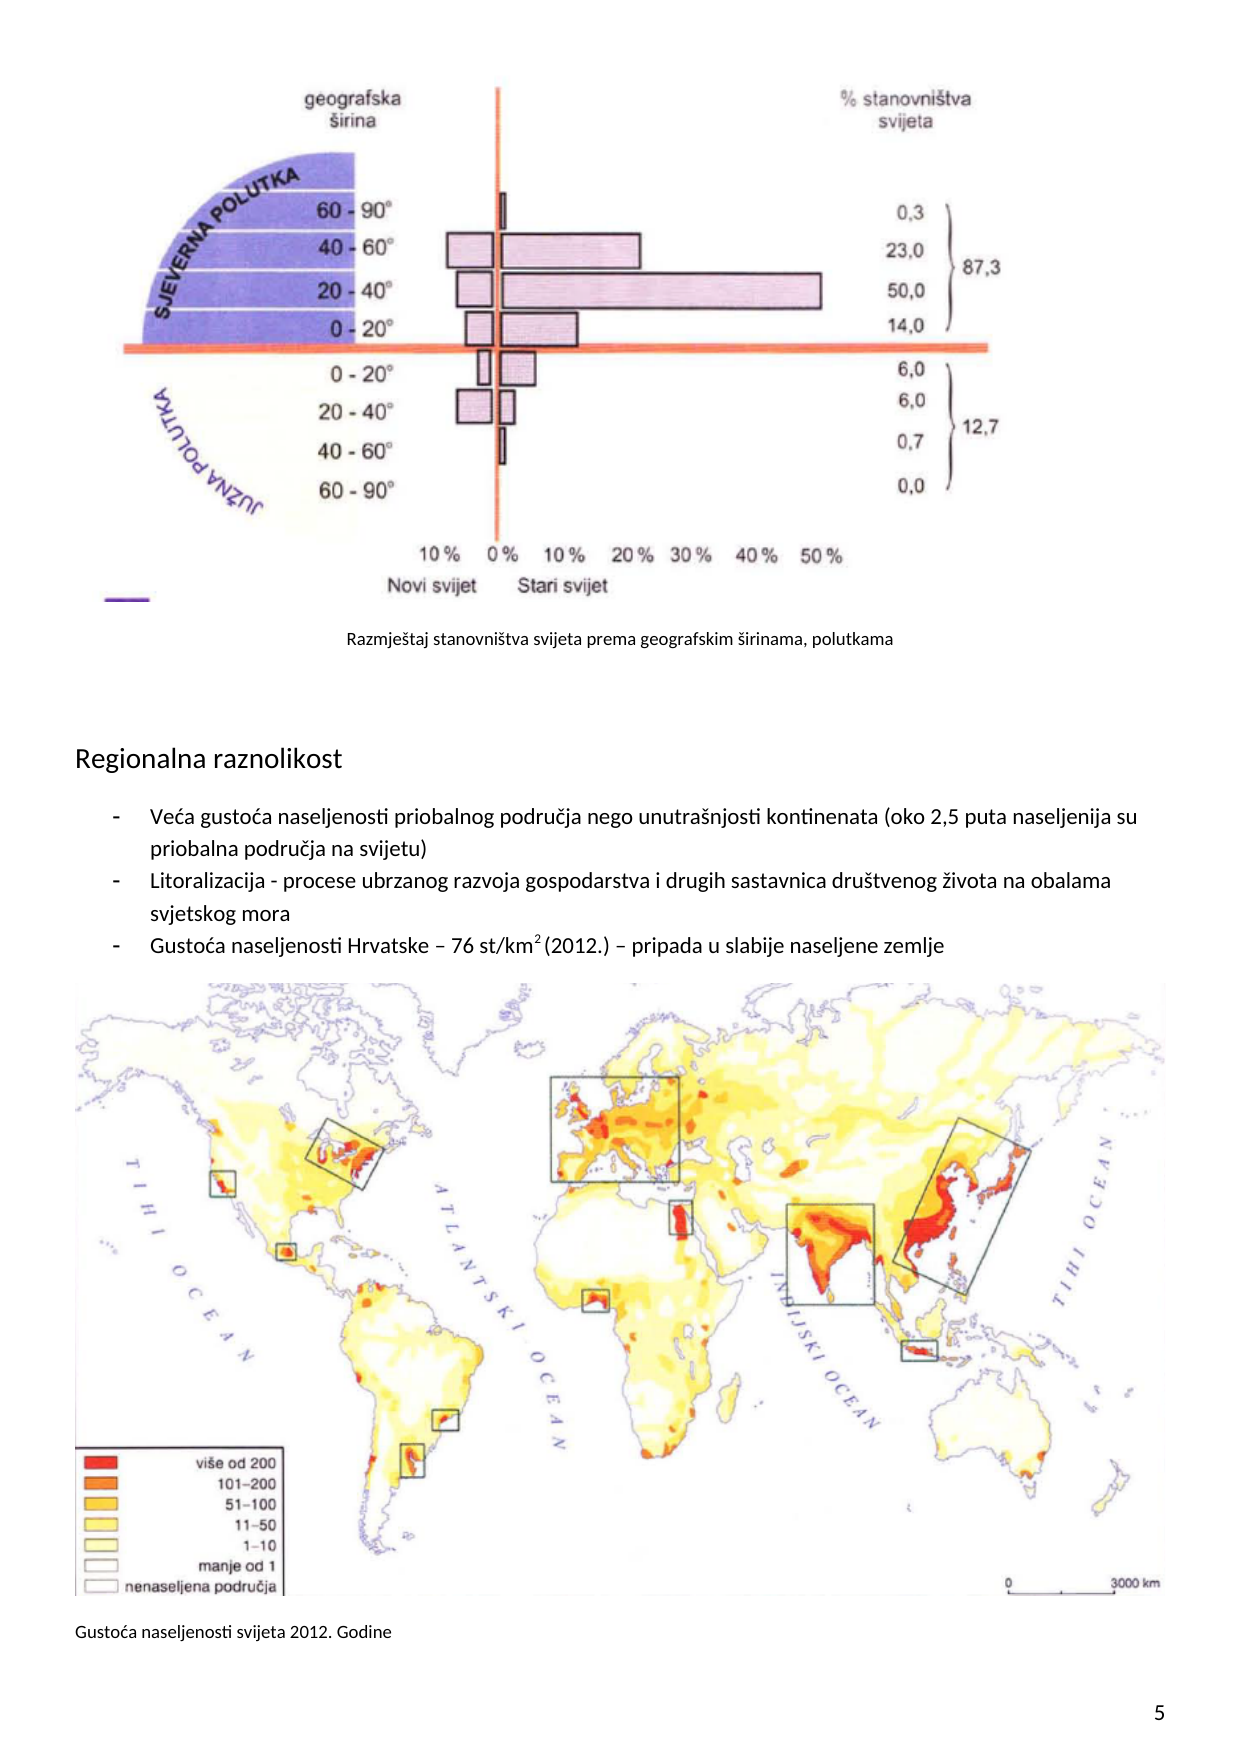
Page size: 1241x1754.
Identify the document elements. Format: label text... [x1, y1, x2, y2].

subtitle Regionalna raznolikost [75, 740, 1165, 776]
list Gustoća naseljenosti Hrvatske – 76 st/km2 (2012.) – pripada u slabije naseljene zemlje [112, 931, 1165, 959]
text Gustoća naseljenosti svijeta 2012. Godine [75, 1621, 1165, 1643]
list Litoralizacija - procese ubrzanog razvoja gospodarstva i drugih sastavnica društvenog života na obalama svjetskog mora [112, 867, 1165, 927]
list Veća gustoća naseljenosti priobalnog područja nego unutrašnjosti kontinenata (oko 2,5 puta naseljenija su priobalna područja na svijetu) [112, 802, 1165, 862]
text Razmještaj stanovništva svijeta prema geografskim širinama, polutkama [75, 627, 1165, 650]
